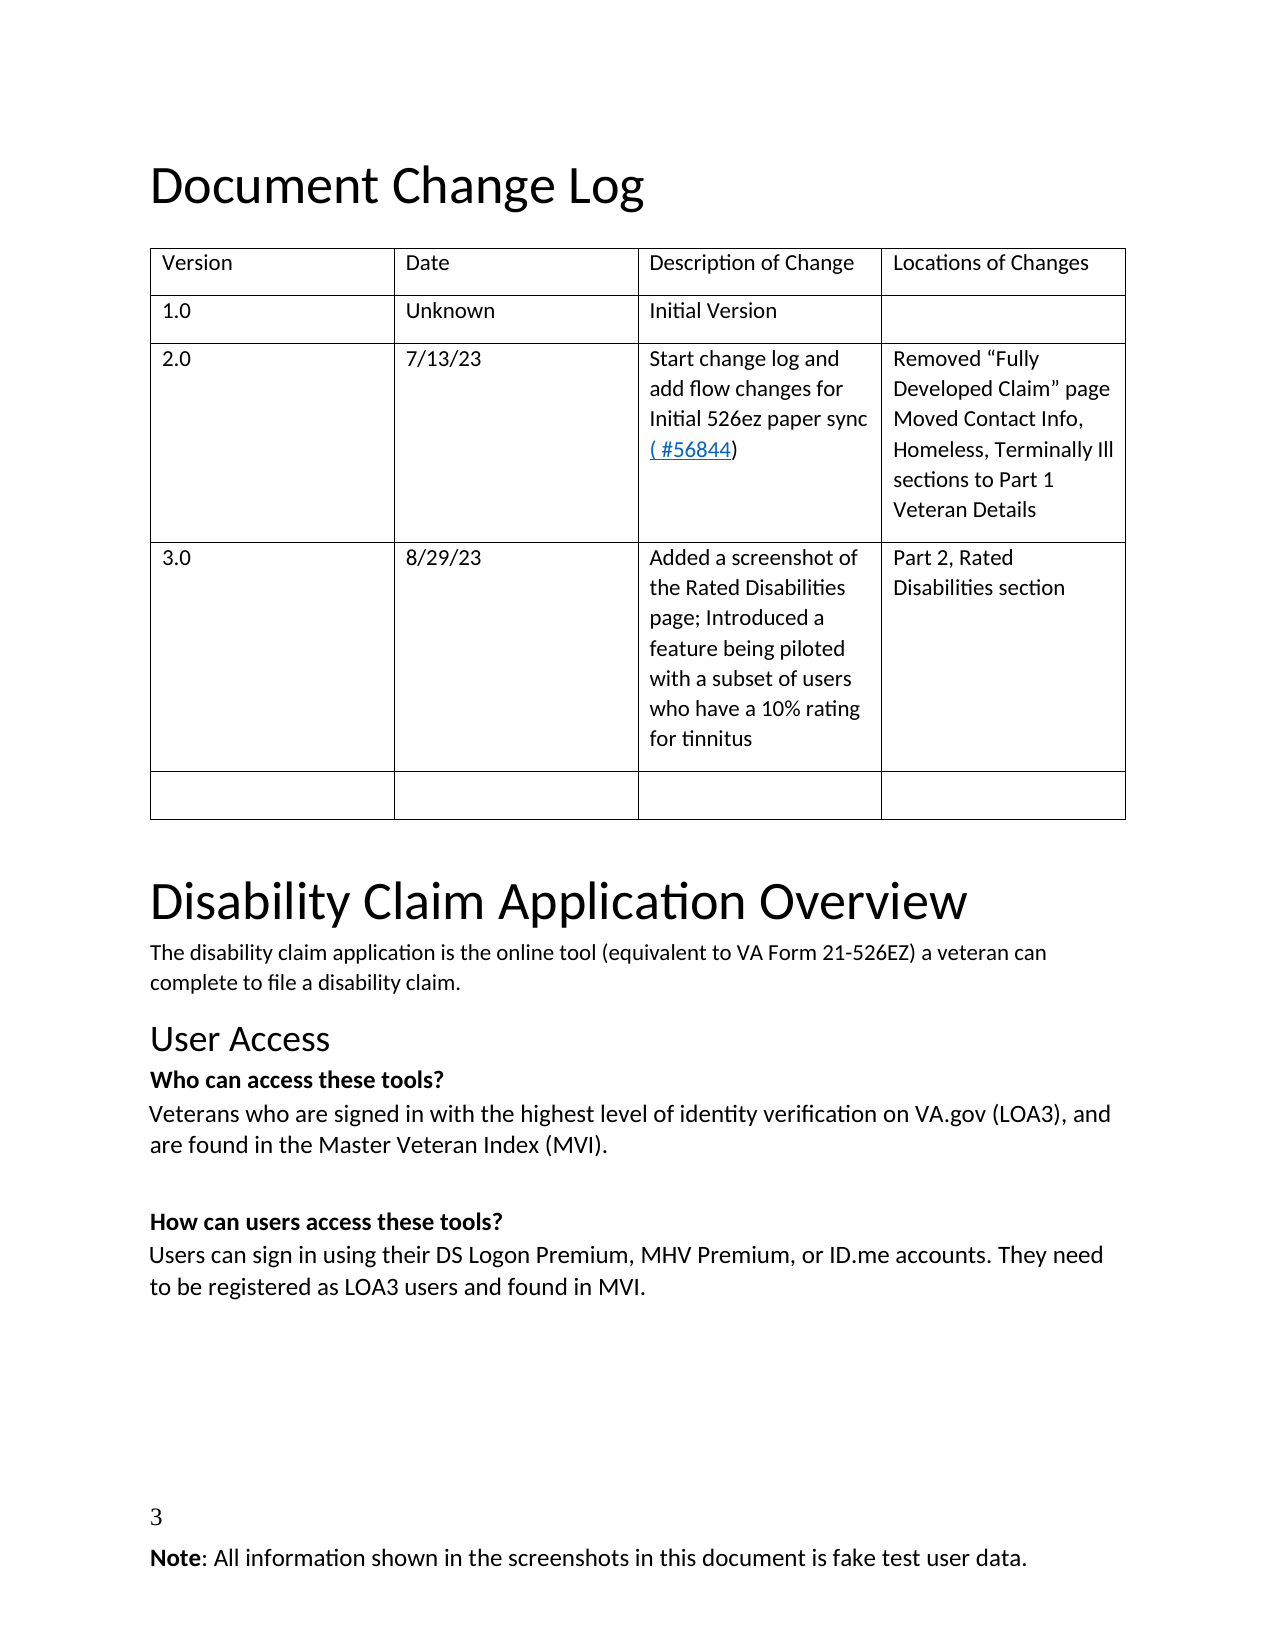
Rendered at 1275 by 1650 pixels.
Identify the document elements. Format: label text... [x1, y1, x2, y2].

subtitle User Access [150, 1015, 1137, 1061]
table_cell [395, 772, 638, 819]
table_cell Initial Version [639, 296, 881, 343]
table_cell 8/29/23 [395, 543, 638, 771]
table_cell [639, 772, 881, 819]
table_header Description of Change [639, 249, 881, 295]
table_cell 1.0 [151, 296, 394, 343]
subtitle How can users access these tools? [150, 1206, 1137, 1237]
table_cell 2.0 [151, 344, 394, 542]
table_cell Start change log and add flow changes for Initial 526ez paper sync ( #56844) [639, 344, 881, 542]
table_cell Part 2, Rated Disabilities section [882, 543, 1125, 771]
subtitle Document Change Log [150, 151, 1137, 217]
table_cell [882, 296, 1125, 343]
table_cell [151, 772, 394, 819]
table_cell Added a screenshot of the Rated Disabilities page; Introduced a feature being piloted with a subset of users who have a 10% rating for tinnitus [639, 543, 881, 771]
table_cell 3.0 [151, 543, 394, 771]
table_cell 7/13/23 [395, 344, 638, 542]
table_header Locations of Changes [882, 249, 1125, 295]
table_cell Unknown [395, 296, 638, 343]
text The disability claim application is the online tool (equivalent to VA Form 21-526EZ) a veteran can complete to file a disability claim. [150, 938, 1137, 996]
table_cell [882, 772, 1125, 819]
text Users can sign in using their DS Logon Premium, MHV Premium, or ID.me accounts. They need to be registered as LOA3 users and found in MVI. [148, 1239, 1127, 1301]
subtitle Disability Claim Application Overview [150, 867, 1137, 933]
text Veterans who are signed in with the highest level of identity verification on VA.gov (LOA3), and are found in the Master Veteran Index (MVI). [148, 1098, 1127, 1160]
subtitle Who can access these tools? [150, 1065, 1137, 1095]
table_cell Removed “Fully Developed Claim” page Moved Contact Info, Homeless, Terminally Ill sections to Part 1 Veteran Details [882, 344, 1125, 542]
table_header Date [395, 249, 638, 295]
table_header Version [151, 249, 394, 295]
